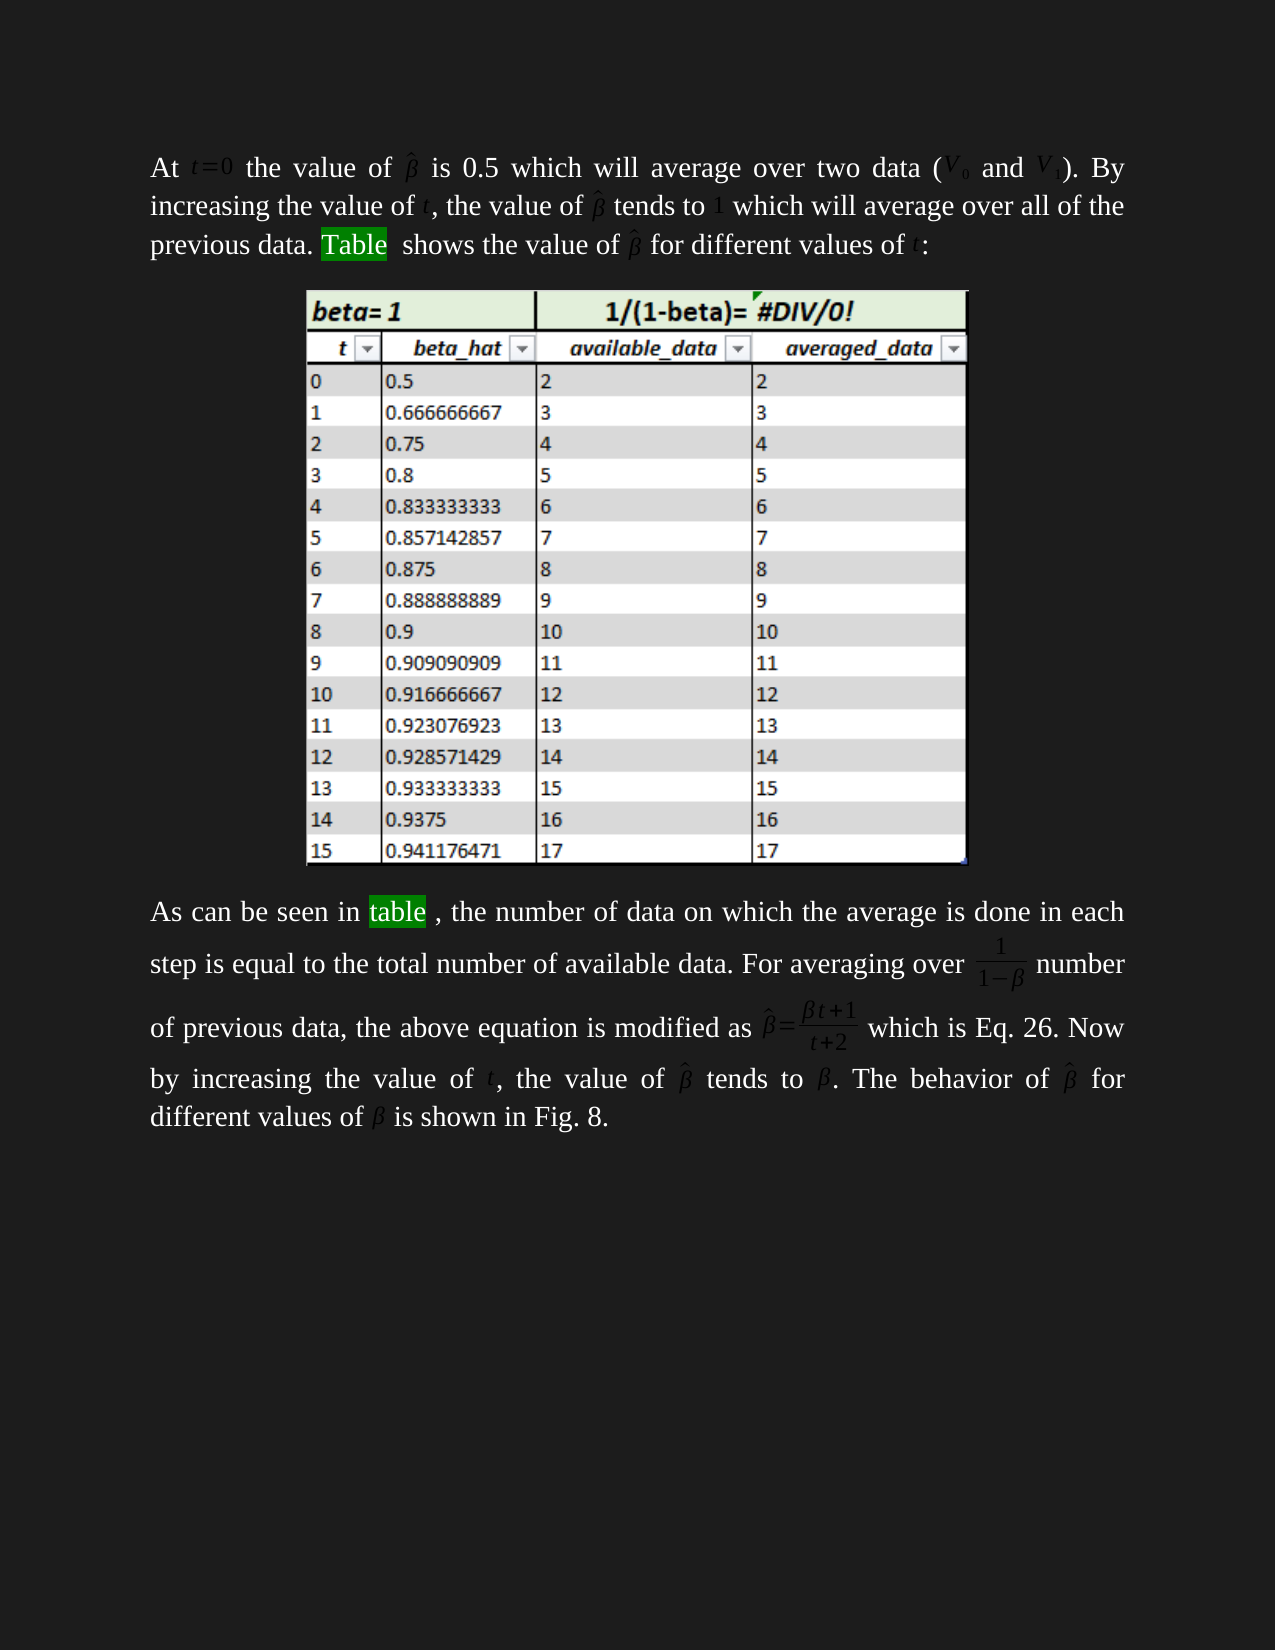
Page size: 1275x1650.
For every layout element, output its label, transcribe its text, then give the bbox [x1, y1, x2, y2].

text As can be seen in table , the number of data on which the average is done in each step is equal to the total number of available data. For averaging over number of previous data, the above equation is modified as which is Eq. 26. Now by increasing the value of , the value of tends to . The behavior of for different values of is shown in Fig. 8. [150, 894, 1125, 1133]
text At the value of is 0.5 which will average over two data ( and ). By increasing the value of , the value of tends to which will average over all of the previous data. Table shows the value of for different values of : [150, 150, 1125, 261]
picture [306, 290, 969, 866]
